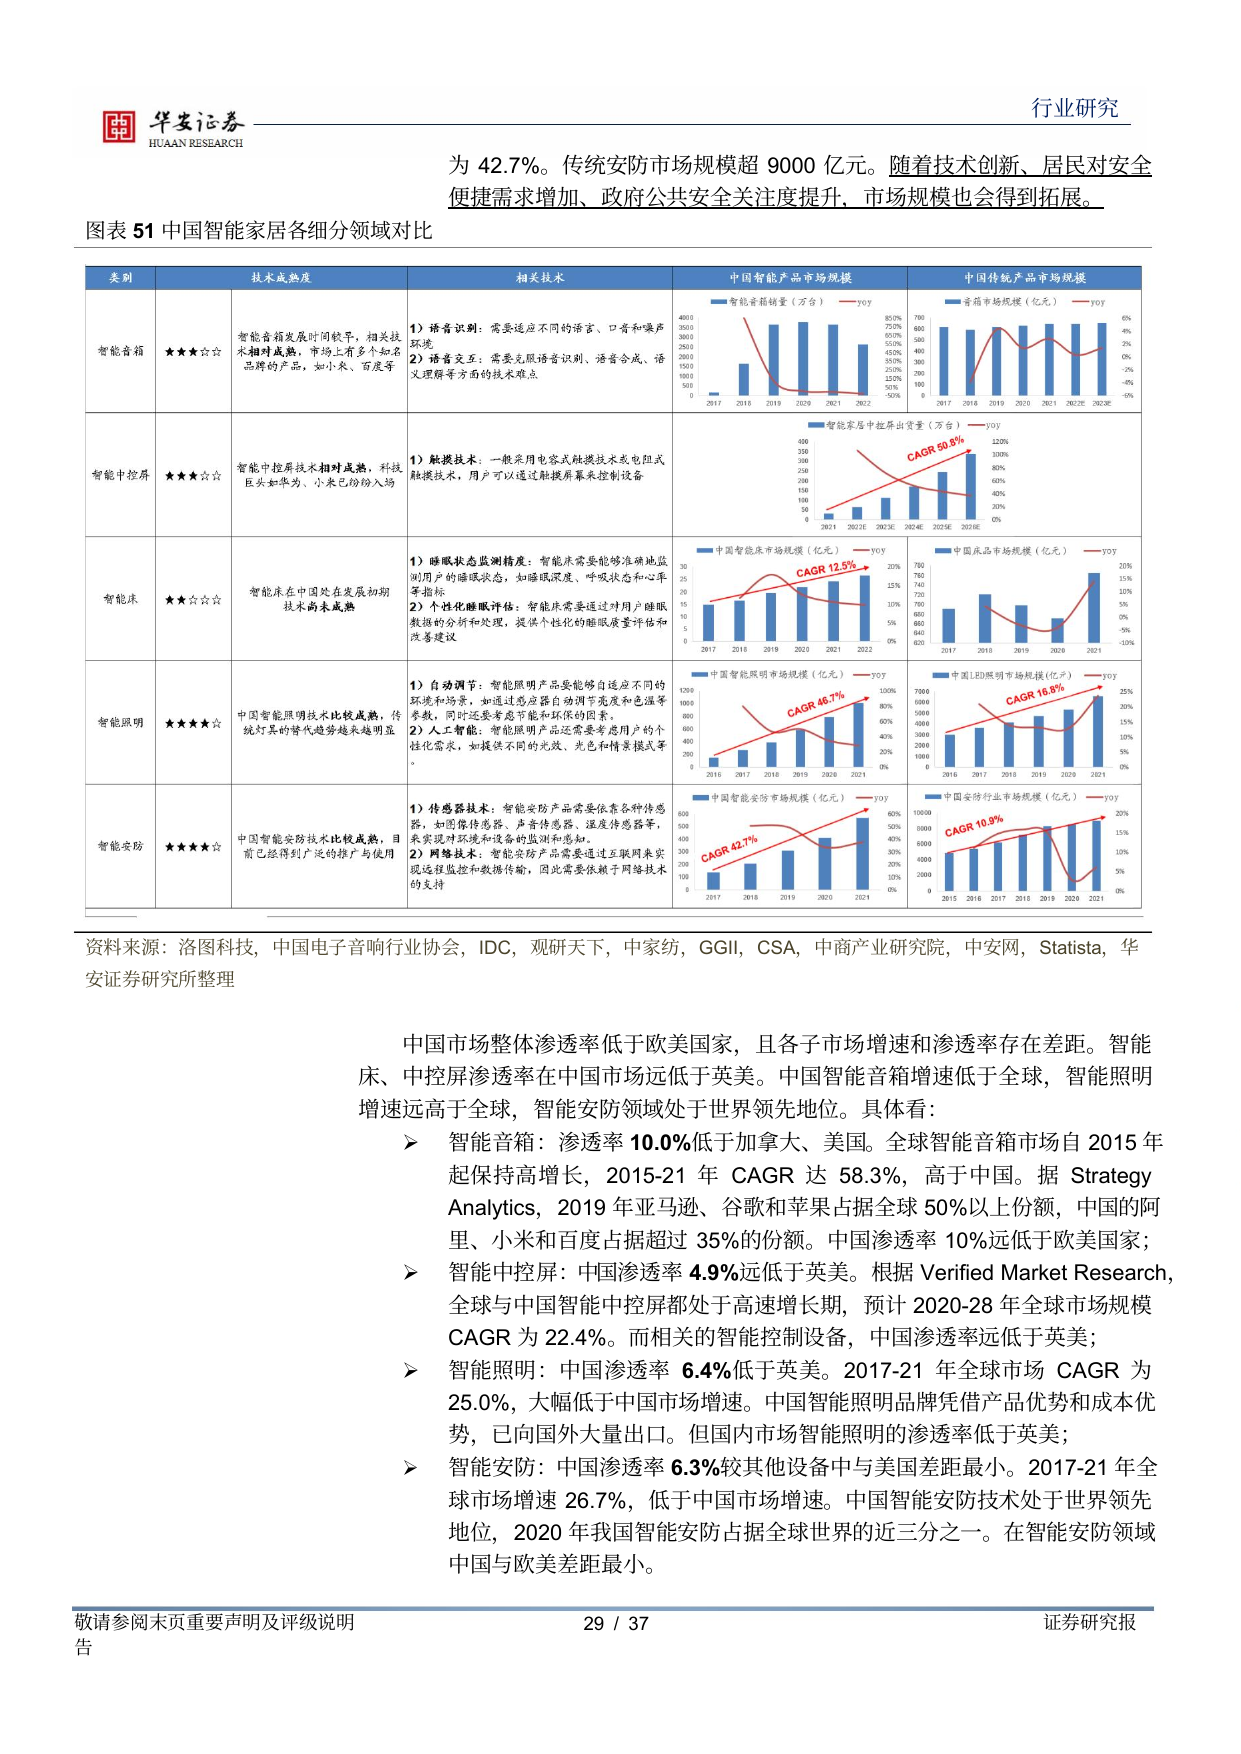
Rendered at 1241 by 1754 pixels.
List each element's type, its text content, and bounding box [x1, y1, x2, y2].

text 为 42.7%。传统安防市场规模超 9000 亿元。随着技术创新、居民对安全 [448, 154, 1177, 179]
text 智能中控屏：中国渗透率 4.9%远低于英美。根据 Verified Market Research， [448, 1261, 1199, 1286]
text 增速远高于全球，智能安防领域处于世界领先地位。具体看： [358, 1099, 1177, 1121]
text Analytics，2019 年亚马逊、谷歌和苹果占据全球 50%以上份额，中国的阿 [448, 1196, 1199, 1221]
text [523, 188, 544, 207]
text 智能照明：中国渗透率 6.4%低于英美。2017-21 年全球市场 CAGR 为 [448, 1358, 1199, 1383]
picture [0, 0, 1241, 1754]
text Ø [402, 1457, 444, 1480]
text Ø [402, 1261, 444, 1286]
text 证券研究报 [1043, 1615, 1163, 1634]
text 告 [74, 1639, 384, 1658]
text 图表 51 中国智能家居各细分领域对比 [85, 220, 457, 243]
text 资料来源：洛图科技，中国电子音响行业协会，IDC，观研天下，中家纺，GGII，CSA，中商产业研究院，中安网，Statista，华 [85, 938, 1178, 959]
text 势，已向国外大量出口。但国内市场智能照明的渗透率低于英美； [448, 1424, 1199, 1447]
text 敬请参阅末页重要声明及评级说明 [74, 1615, 384, 1634]
text 29 / 37 [583, 1614, 674, 1635]
text 智能安防：中国渗透率 6.3%较其他设备中与美国差距最小。2017-21 年全 [448, 1456, 1199, 1481]
text CAGR 为 22.4%。而相关的智能控制设备，中国渗透率远低于英美； [448, 1326, 1199, 1351]
text 中国与欧美差距最小。 [448, 1554, 1199, 1577]
text Ø [402, 1359, 444, 1383]
text 球市场增速 26.7%，低于中国市场增速。中国智能安防技术处于世界领先 [448, 1488, 1199, 1513]
text 智能音箱：渗透率 10.0%低于加拿大、美国。全球智能音箱市场自 2015 年 [448, 1131, 1199, 1156]
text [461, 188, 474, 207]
text Ø [402, 1131, 444, 1156]
text 里、小米和百度占据超过 35%的份额。中国渗透率 10%远低于欧美国家； [448, 1228, 1199, 1253]
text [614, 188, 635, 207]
text 起保持高增长，2015-21 年 CAGR 达 58.3%，高于中国。据 Strategy [448, 1163, 1199, 1188]
text 全球与中国智能中控屏都处于高速增长期，预计 2020-28 年全球市场规模 [448, 1293, 1199, 1318]
text 25.0%，大幅低于中国市场增速。中国智能照明品牌凭借产品优势和成本优 [448, 1391, 1199, 1416]
text 安证券研究所整理 [85, 971, 262, 990]
text 行业研究 [1032, 99, 1145, 121]
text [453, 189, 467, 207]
text 床、中控屏渗透率在中国市场远低于英美。中国智能音箱增速低于全球，智能照明 [358, 1067, 1177, 1089]
text 中国市场整体渗透率低于欧美国家，且各子市场增速和渗透率存在差距。智能 [402, 1034, 1177, 1056]
text 地位，2020 年我国智能安防占据全球世界的近三分之一。在智能安防领域 [448, 1521, 1199, 1546]
